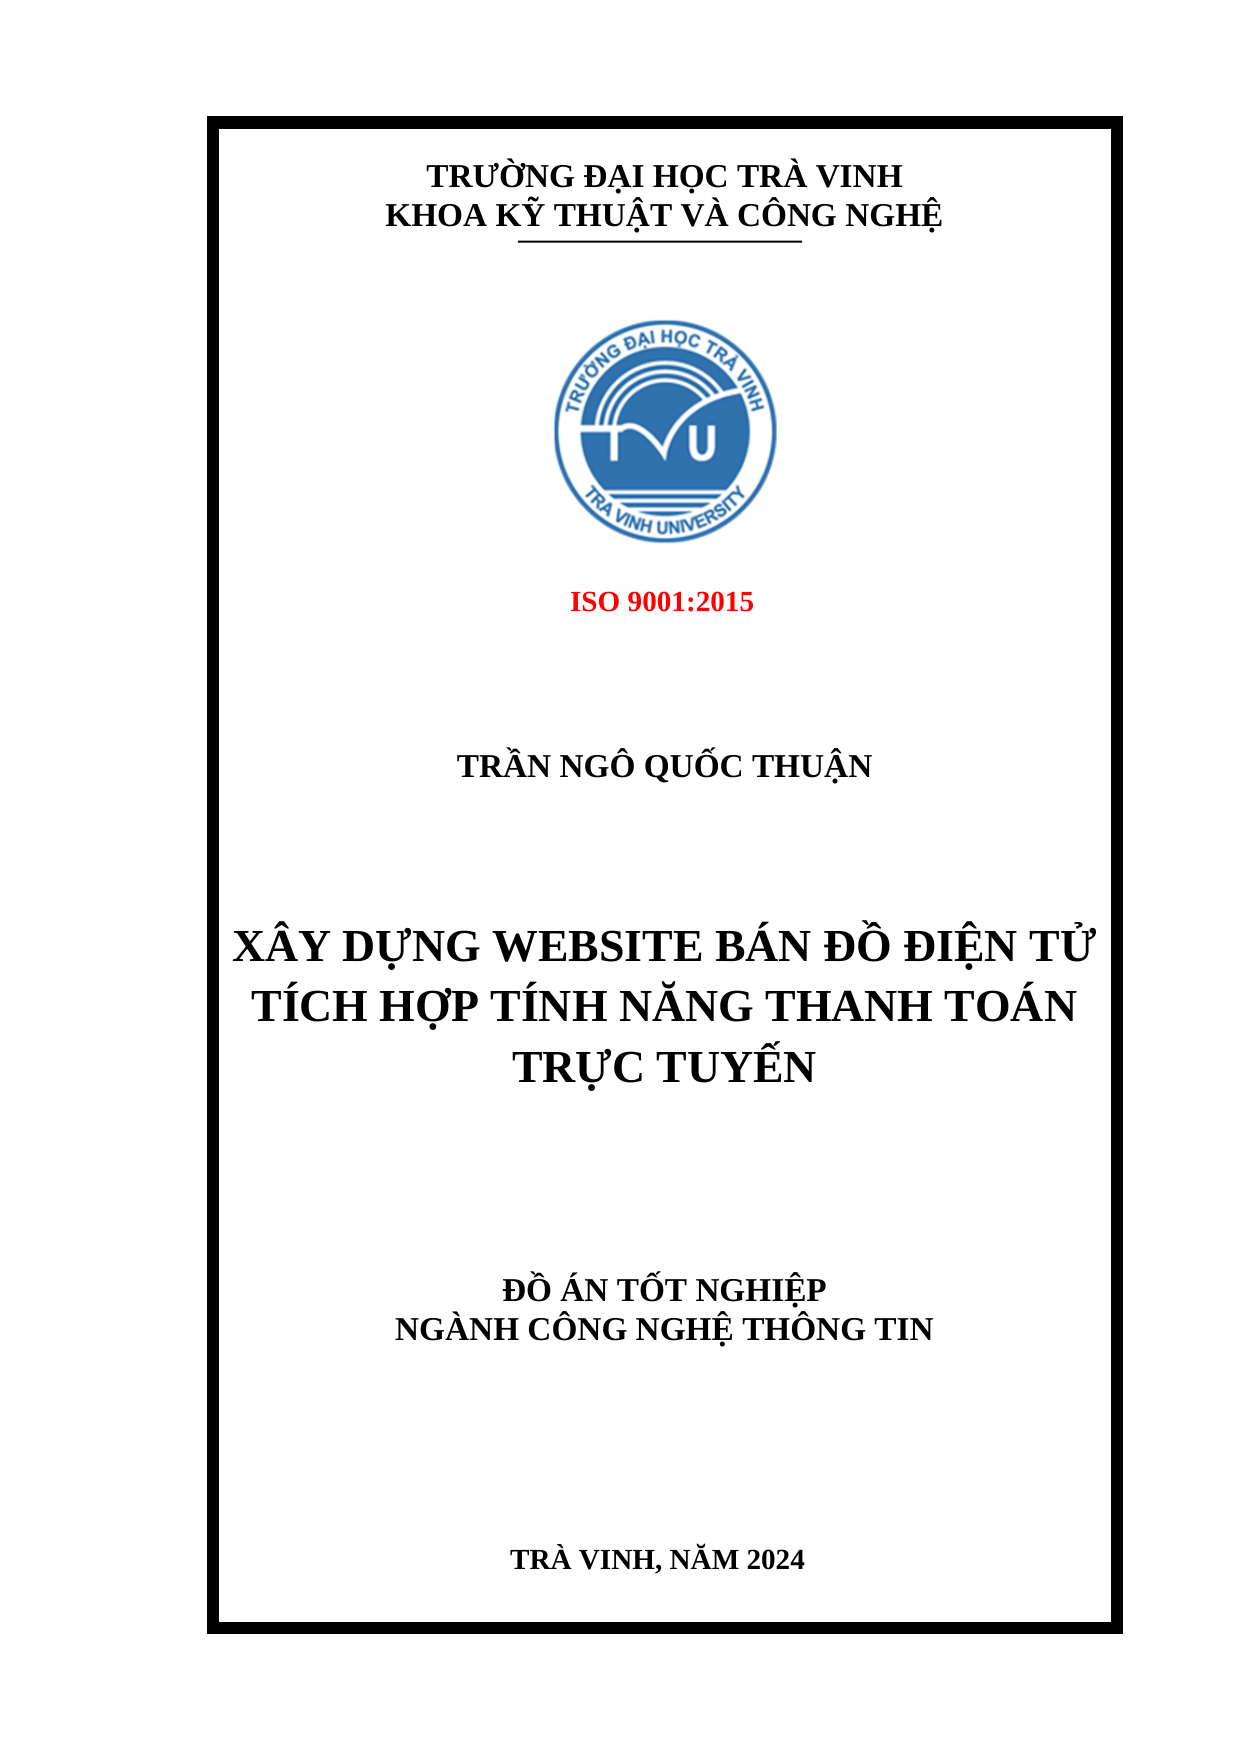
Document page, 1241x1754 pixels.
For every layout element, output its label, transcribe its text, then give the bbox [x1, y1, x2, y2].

text XÂY DỰNG WEBSITE BÁN ĐỒ ĐIỆN TỬ TÍCH HỢP TÍNH NĂNG THANH TOÁN TRỰC TUYẾN [219, 918, 1111, 1092]
text TRÀ VINH, NĂM 2024 [282, 1542, 1111, 1576]
text ĐỒ ÁN TỐT NGHIỆP [219, 1271, 1111, 1309]
text NGÀNH CÔNG NGHỆ THÔNG TIN [219, 1309, 1111, 1347]
text TRƯỜNG ĐẠI HỌC TRÀ VINH [219, 156, 1111, 195]
picture [545, 312, 784, 551]
text TRẦN NGÔ QUỐC THUẬN [219, 746, 1111, 784]
text KHOA KỸ THUẬT VÀ CÔNG NGHỆ [219, 195, 1111, 233]
